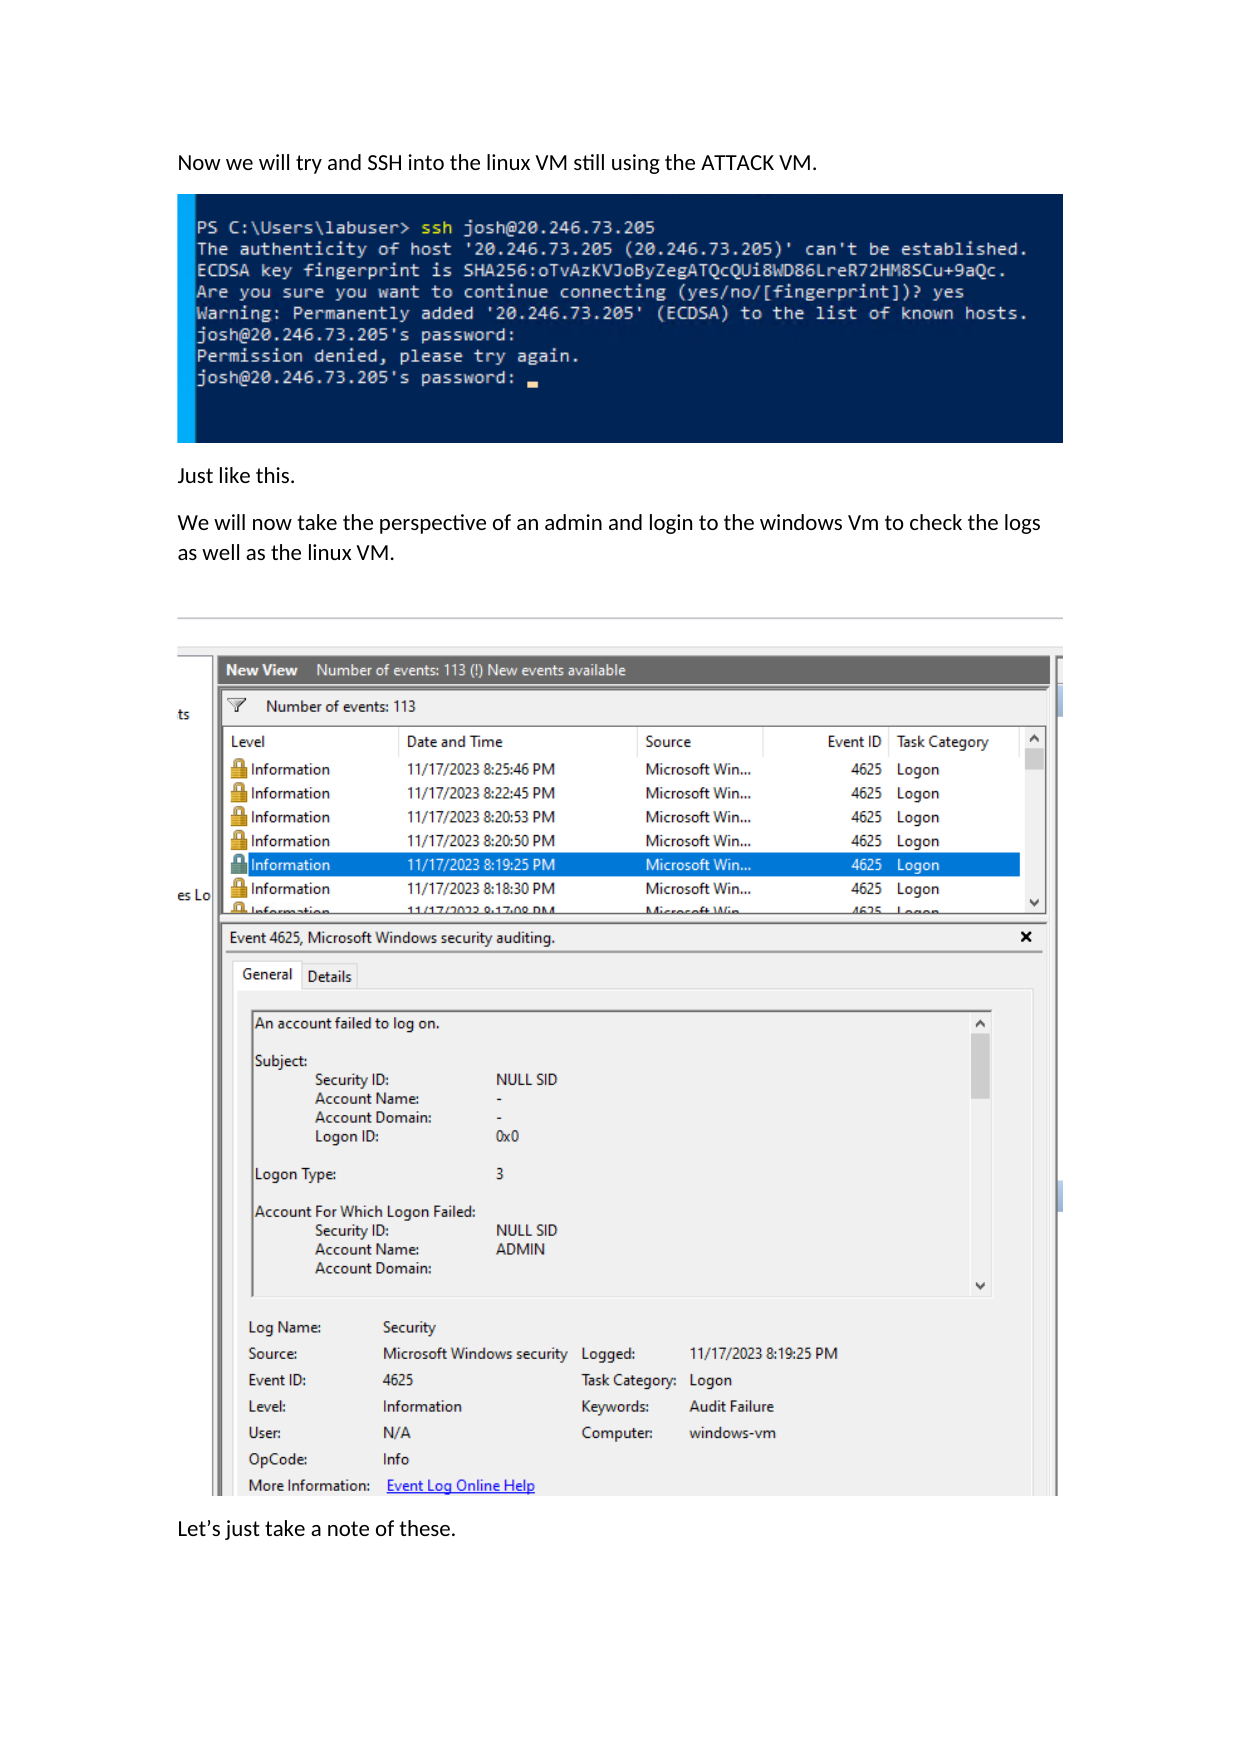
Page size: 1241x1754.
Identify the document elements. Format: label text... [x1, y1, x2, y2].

picture [177, 585, 1063, 1496]
text Let’s just take a note of these. [177, 1514, 1063, 1542]
picture [196, 194, 1063, 443]
text Now we will try and SSH into the linux VM still using the ATTACK VM. [177, 148, 1063, 176]
text Just like this. [177, 461, 1063, 489]
text We will now take the perspective of an admin and login to the windows Vm to check the logs as well as the linux VM. [177, 508, 1063, 567]
